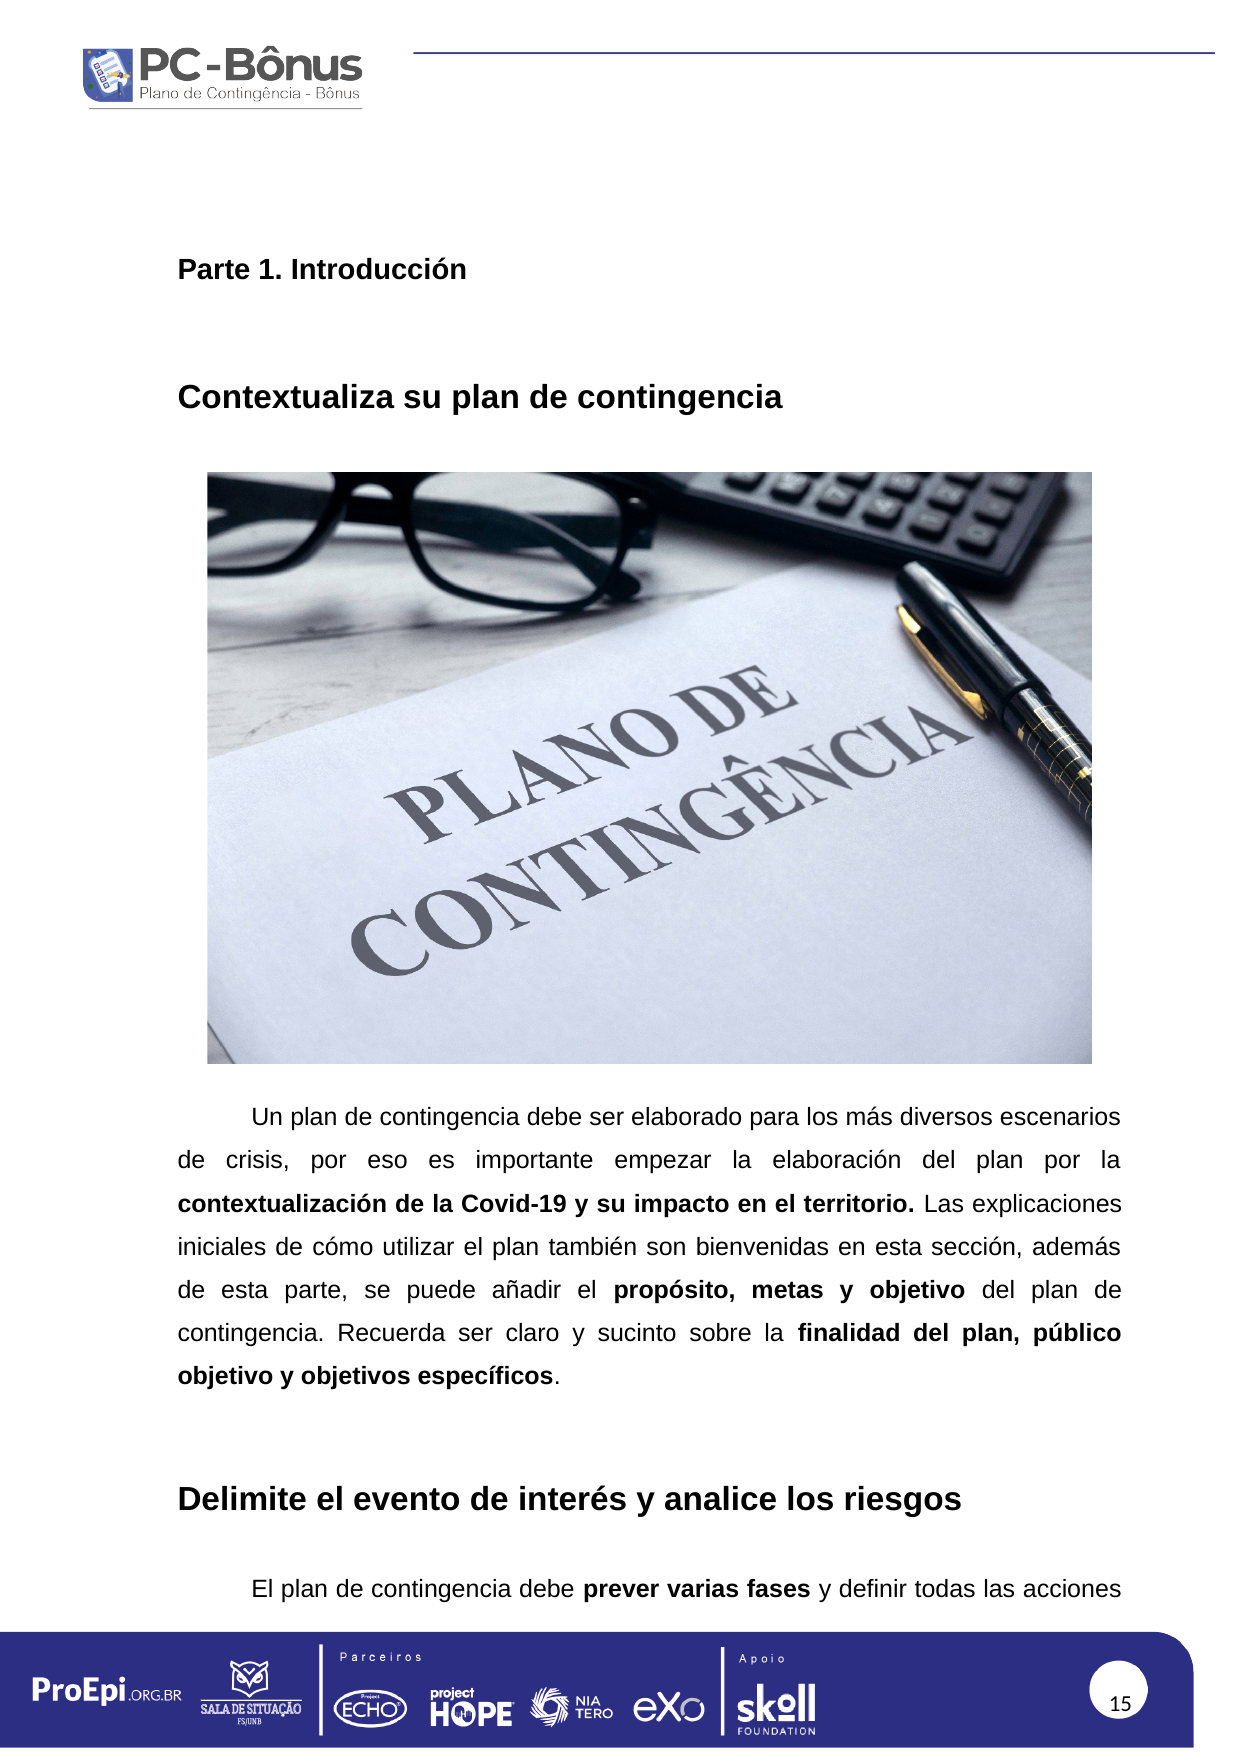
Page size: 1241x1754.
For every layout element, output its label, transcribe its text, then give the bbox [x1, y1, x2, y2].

table_cell Parte 1. Introducción [0, 177, 1240, 315]
table_cell [0, 448, 1240, 1077]
table_cell Delimite el evento de interés y analice los riesgos [0, 1417, 1240, 1549]
picture [0, 0, 1238, 177]
picture [0, 1603, 1238, 1748]
table_cell Un plan de contingencia debe ser elaborado para los más diversos escenarios de crisis, por eso es importante empezar la elaboración del plan por la contextualización de la Covid-19 y su impacto en el territorio. Las explicaciones iniciales de cómo utilizar el plan también son bienvenidas en esta sección, además de esta parte, se puede añadir el propósito, metas y objetivo del plan de contingencia. Recuerda ser claro y sucinto sobre la finalidad del plan, público objetivo y objetivos específicos. [0, 1078, 1240, 1417]
table_cell Contextualiza su plan de contingencia [0, 315, 1240, 447]
picture [207, 472, 1092, 1064]
